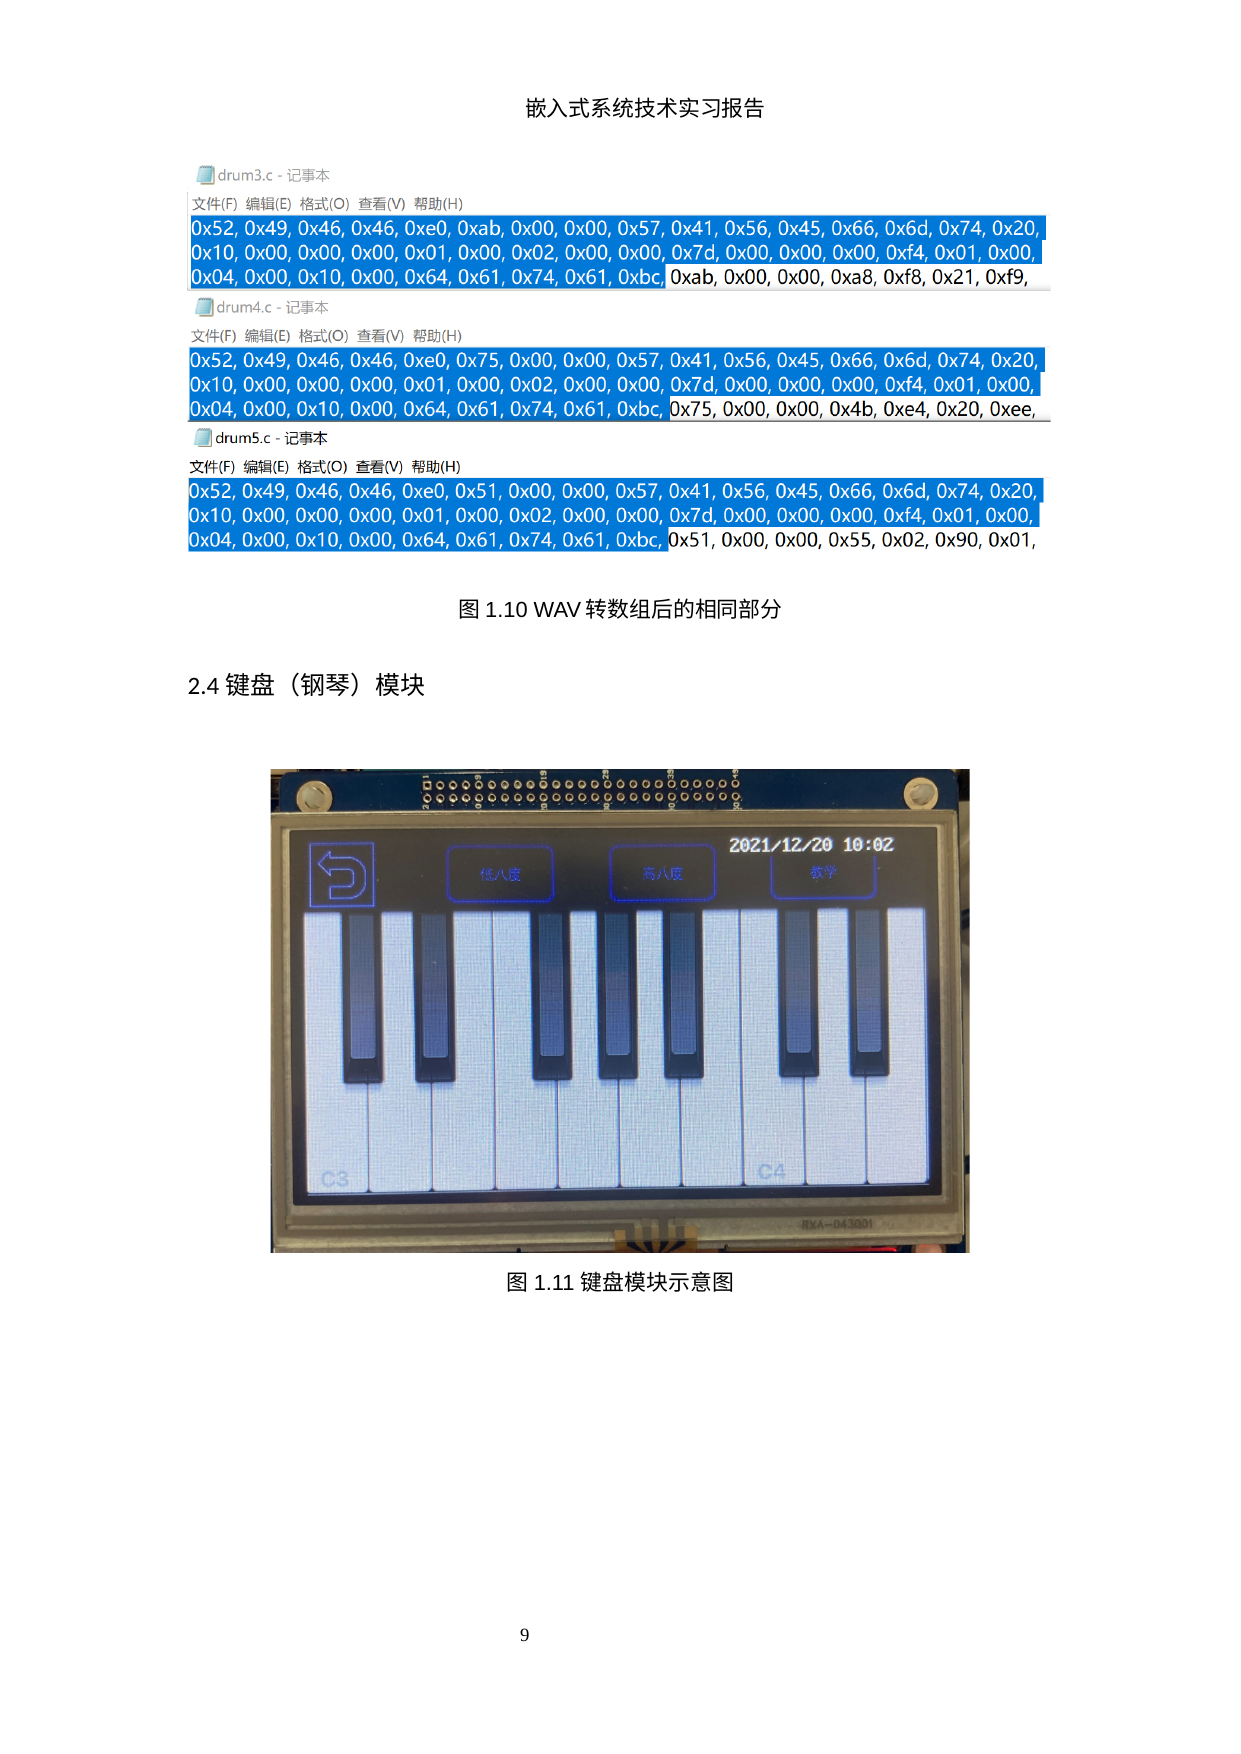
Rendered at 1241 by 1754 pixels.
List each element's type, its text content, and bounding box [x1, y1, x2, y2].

text 图 1.10 WAV转数组后的相同部分 [187, 592, 1053, 624]
subtitle 2.4 键盘（钢琴）模块 [187, 651, 1053, 716]
picture [270, 769, 970, 1253]
text 图 1.11 键盘模块示意图 [187, 1264, 1053, 1297]
picture [187, 162, 1051, 554]
